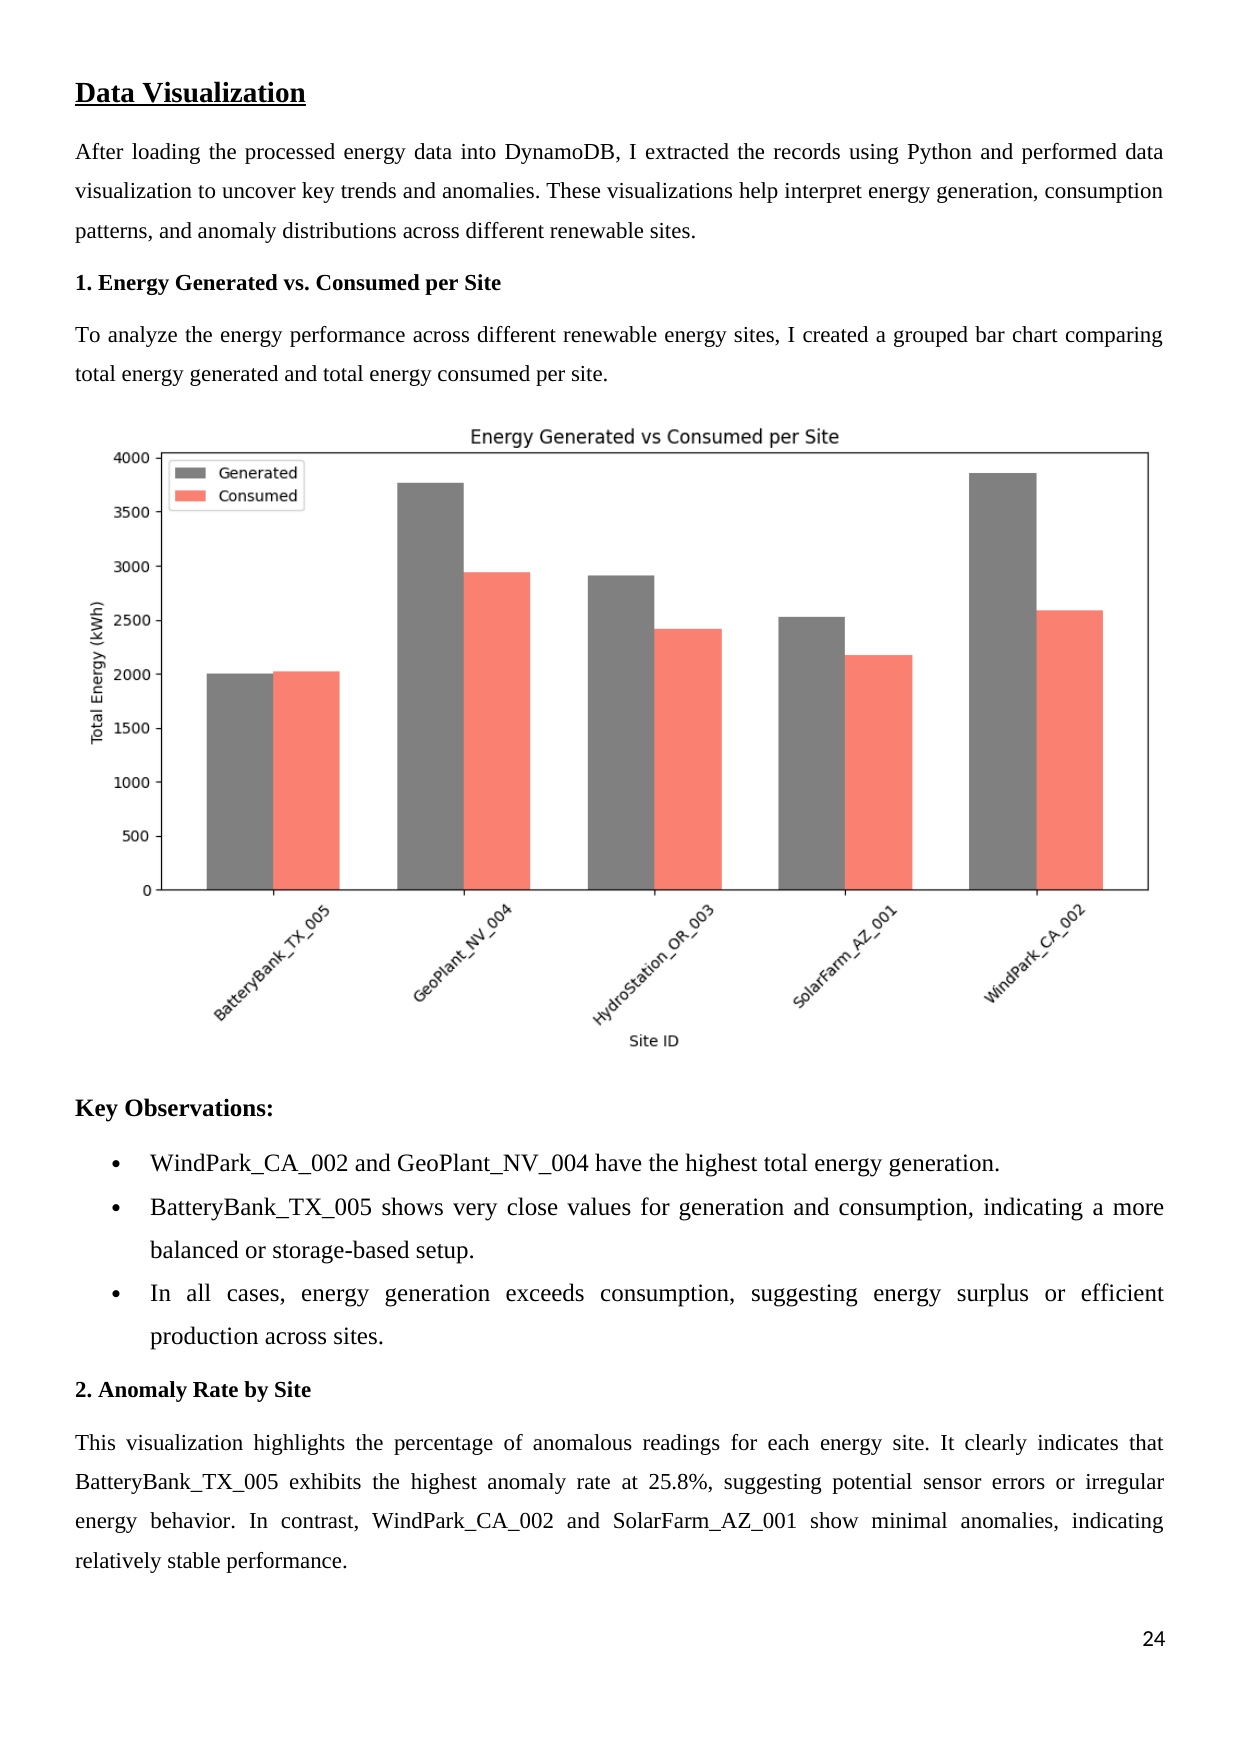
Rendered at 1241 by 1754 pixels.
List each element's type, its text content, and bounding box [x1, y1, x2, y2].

list WindPark_CA_002 and GeoPlant_NV_004 have the highest total energy generation. [112, 1148, 1165, 1177]
text Key Observations: [75, 1093, 1165, 1122]
text This visualization highlights the percentage of anomalous readings for each energy site. It clearly indicates that BatteryBank_TX_005 exhibits the highest anomaly rate at 25.8%, suggesting potential sensor errors or irregular energy behavior. In contrast, WindPark_CA_002 and SolarFarm_AZ_001 show minimal anomalies, indicating relatively stable performance. [75, 1428, 1165, 1573]
picture [75, 412, 1164, 1066]
text After loading the processed energy data into DynamoDB, I extracted the records using Python and performed data visualization to uncover key trends and anomalies. These visualizations help interpret energy generation, consumption patterns, and anomaly distributions across different renewable sites. [75, 138, 1165, 243]
text Data Visualization [75, 75, 1165, 108]
list BatteryBank_TX_005 shows very close values for generation and consumption, indicating a more balanced or storage-based setup. [112, 1192, 1165, 1263]
list In all cases, energy generation exceeds consumption, suggesting energy surplus or efficient production across sites. [112, 1278, 1165, 1350]
text To analyze the energy performance across different renewable energy sites, I created a grouped bar chart comparing total energy generated and total energy consumed per site. [75, 321, 1165, 387]
text 2. Anomaly Rate by Site [75, 1377, 1165, 1403]
text 1. Energy Generated vs. Consumed per Site [75, 269, 1165, 295]
